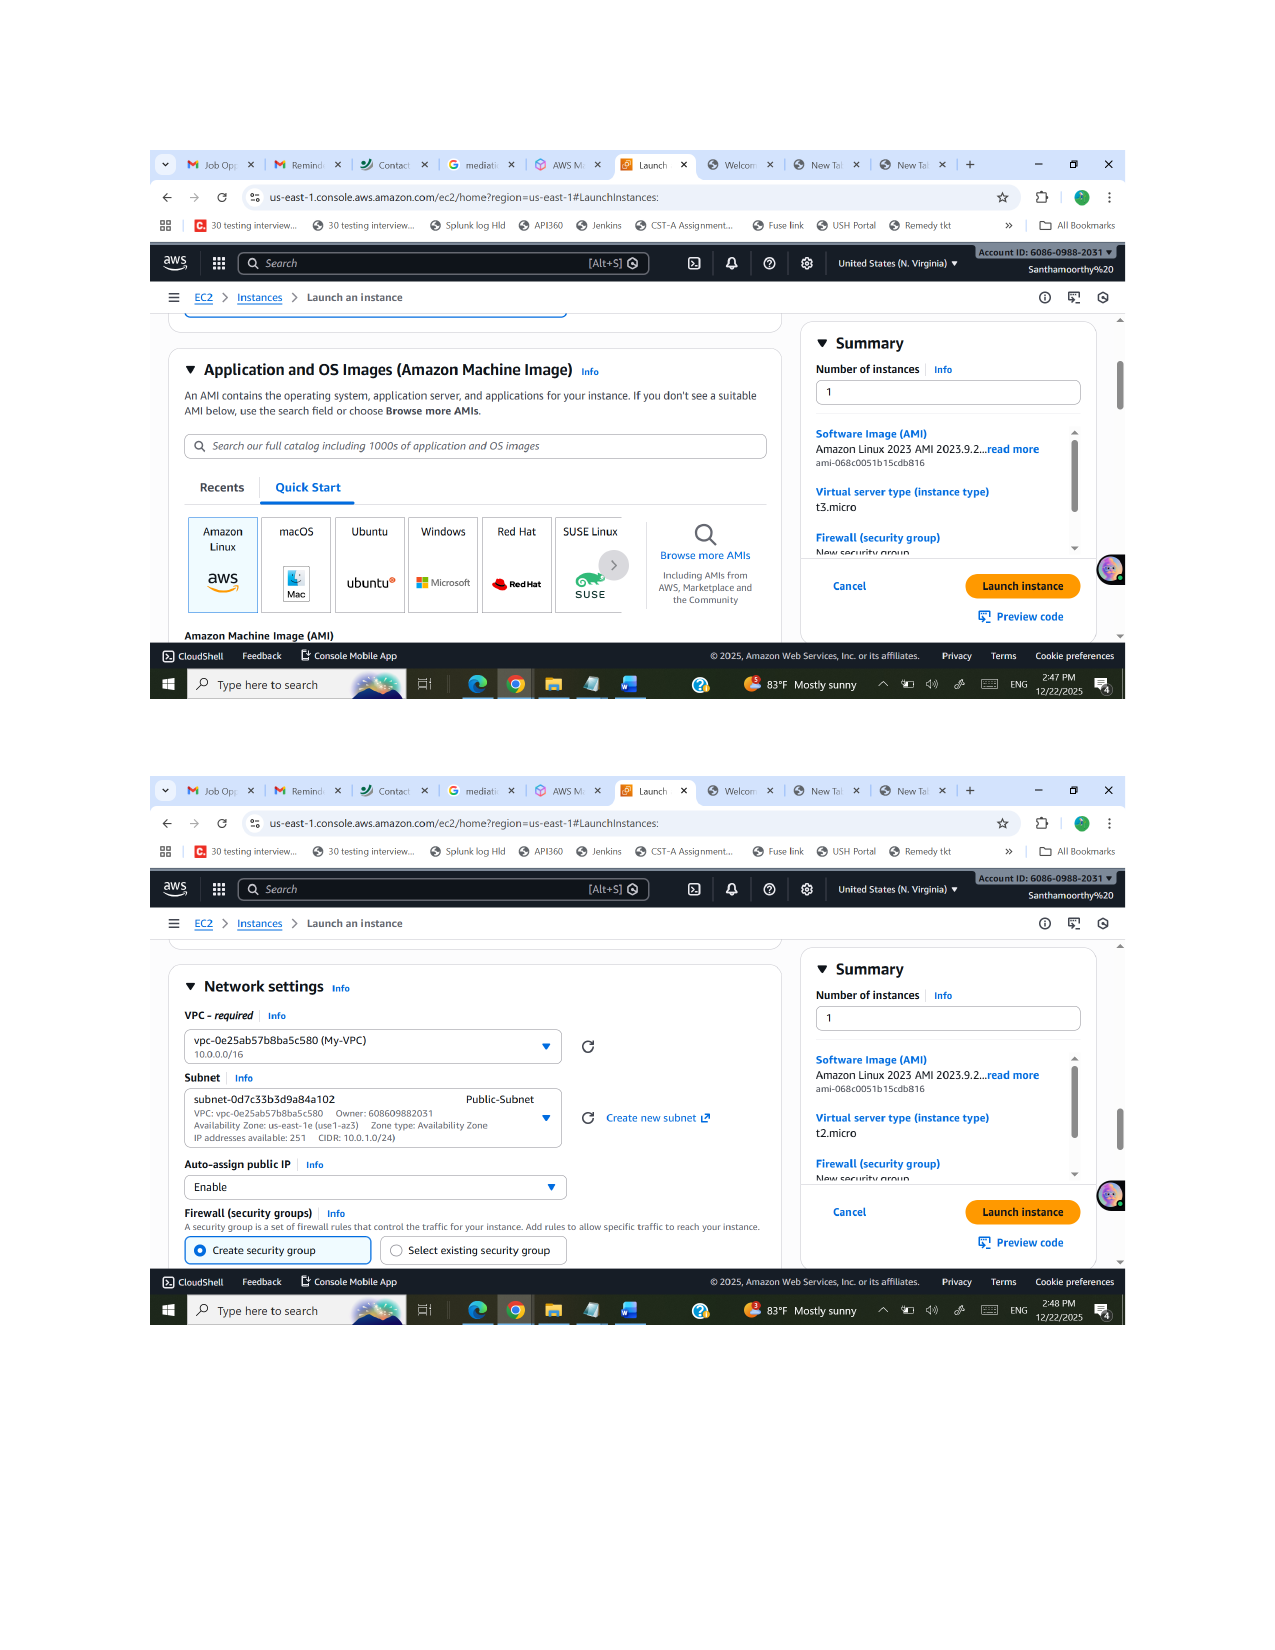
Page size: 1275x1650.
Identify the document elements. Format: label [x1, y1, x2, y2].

picture [150, 776, 1125, 1325]
picture [150, 150, 1125, 699]
